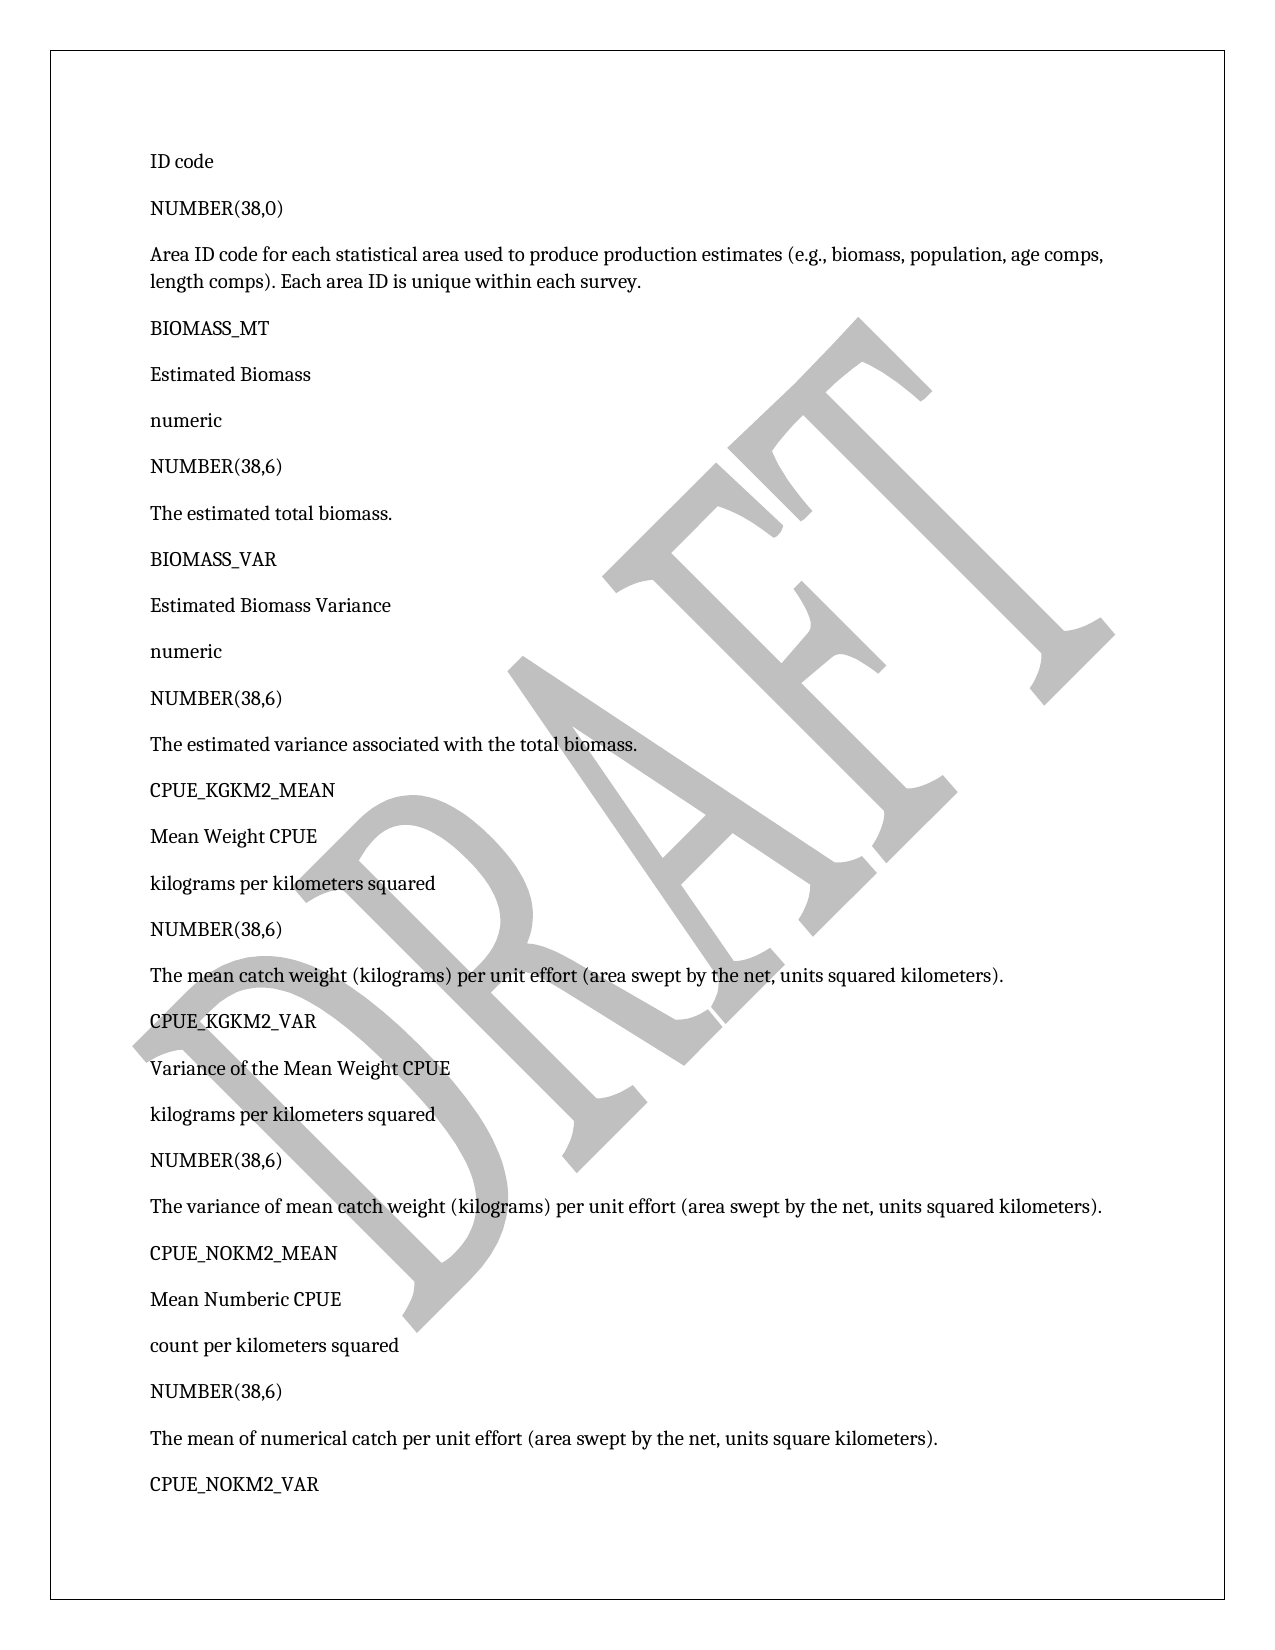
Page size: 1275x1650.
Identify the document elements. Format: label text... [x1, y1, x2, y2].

text numeric [150, 640, 1125, 664]
text kilograms per kilometers squared [150, 871, 1125, 895]
text NUMBER(38,6) [150, 1380, 1125, 1404]
text CPUE_KGKM2_VAR [150, 1010, 1125, 1034]
text NUMBER(38,6) [150, 455, 1125, 479]
text Variance of the Mean Weight CPUE [150, 1056, 1125, 1080]
text numeric [150, 409, 1125, 433]
text kilograms per kilometers squared [150, 1102, 1125, 1126]
text The mean of numerical catch per unit effort (area swept by the net, units square kilometers). [150, 1426, 1125, 1450]
text Estimated Biomass [150, 362, 1125, 386]
text Mean Numberic CPUE [150, 1287, 1125, 1311]
text CPUE_NOKM2_VAR [150, 1472, 1125, 1496]
text NUMBER(38,6) [150, 917, 1125, 941]
text CPUE_KGKM2_MEAN [150, 779, 1125, 803]
text NUMBER(38,6) [150, 686, 1125, 710]
text Area ID code for each statistical area used to produce production estimates (e.g., biomass, population, age comps, length comps). Each area ID is unique within each survey. [150, 242, 1125, 294]
text The mean catch weight (kilograms) per unit effort (area swept by the net, units squared kilometers). [150, 964, 1125, 988]
text NUMBER(38,0) [150, 196, 1125, 220]
text BIOMASS_VAR [150, 547, 1125, 571]
text ID code [150, 150, 1125, 174]
text The variance of mean catch weight (kilograms) per unit effort (area swept by the net, units squared kilometers). [150, 1195, 1125, 1219]
text BIOMASS_MT [150, 316, 1125, 340]
text count per kilometers squared [150, 1334, 1125, 1358]
text The estimated total biomass. [150, 501, 1125, 525]
text Mean Weight CPUE [150, 825, 1125, 849]
text CPUE_NOKM2_MEAN [150, 1241, 1125, 1265]
text NUMBER(38,6) [150, 1149, 1125, 1173]
text The estimated variance associated with the total biomass. [150, 732, 1125, 756]
text Estimated Biomass Variance [150, 594, 1125, 618]
